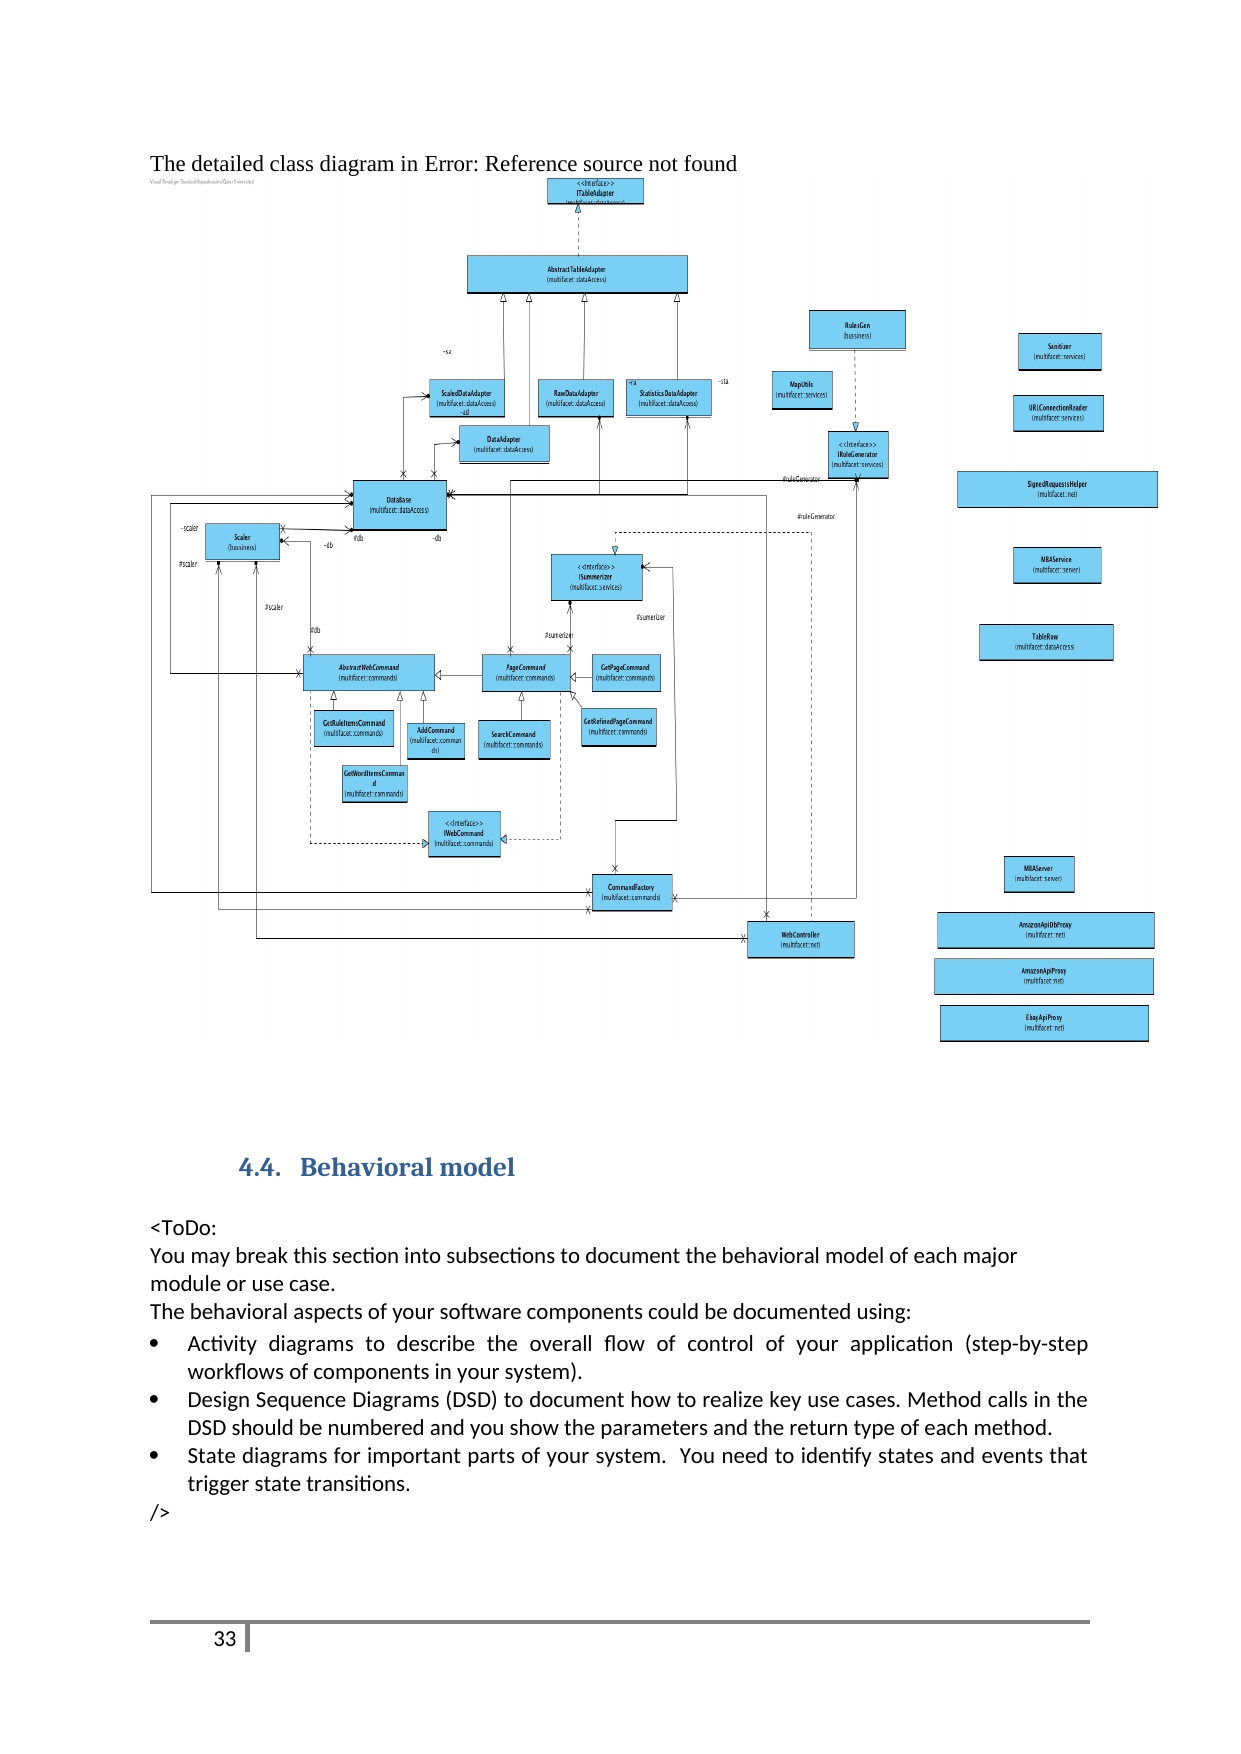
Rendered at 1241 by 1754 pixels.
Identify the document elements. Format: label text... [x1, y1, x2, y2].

subtitle Behavioral model [239, 1152, 1090, 1184]
text The behavioral aspects of your software components could be documented using: [150, 1297, 1090, 1325]
picture [150, 176, 1159, 1043]
text <ToDo: [150, 1213, 1090, 1241]
list Design Sequence Diagrams (DSD) to document how to realize key use cases. Method calls in the DSD should be numbered and you show the parameters and the return type of each method. [150, 1386, 1090, 1442]
list Activity diagrams to describe the overall flow of control of your application (step-by-step workflows of components in your system). [150, 1329, 1090, 1386]
list State diagrams for important parts of your system. You need to identify states and events that trigger state transitions. [150, 1442, 1090, 1498]
text /> [150, 1498, 1090, 1526]
text You may break this section into subsections to document the behavioral model of each major module or use case. [150, 1241, 1090, 1297]
